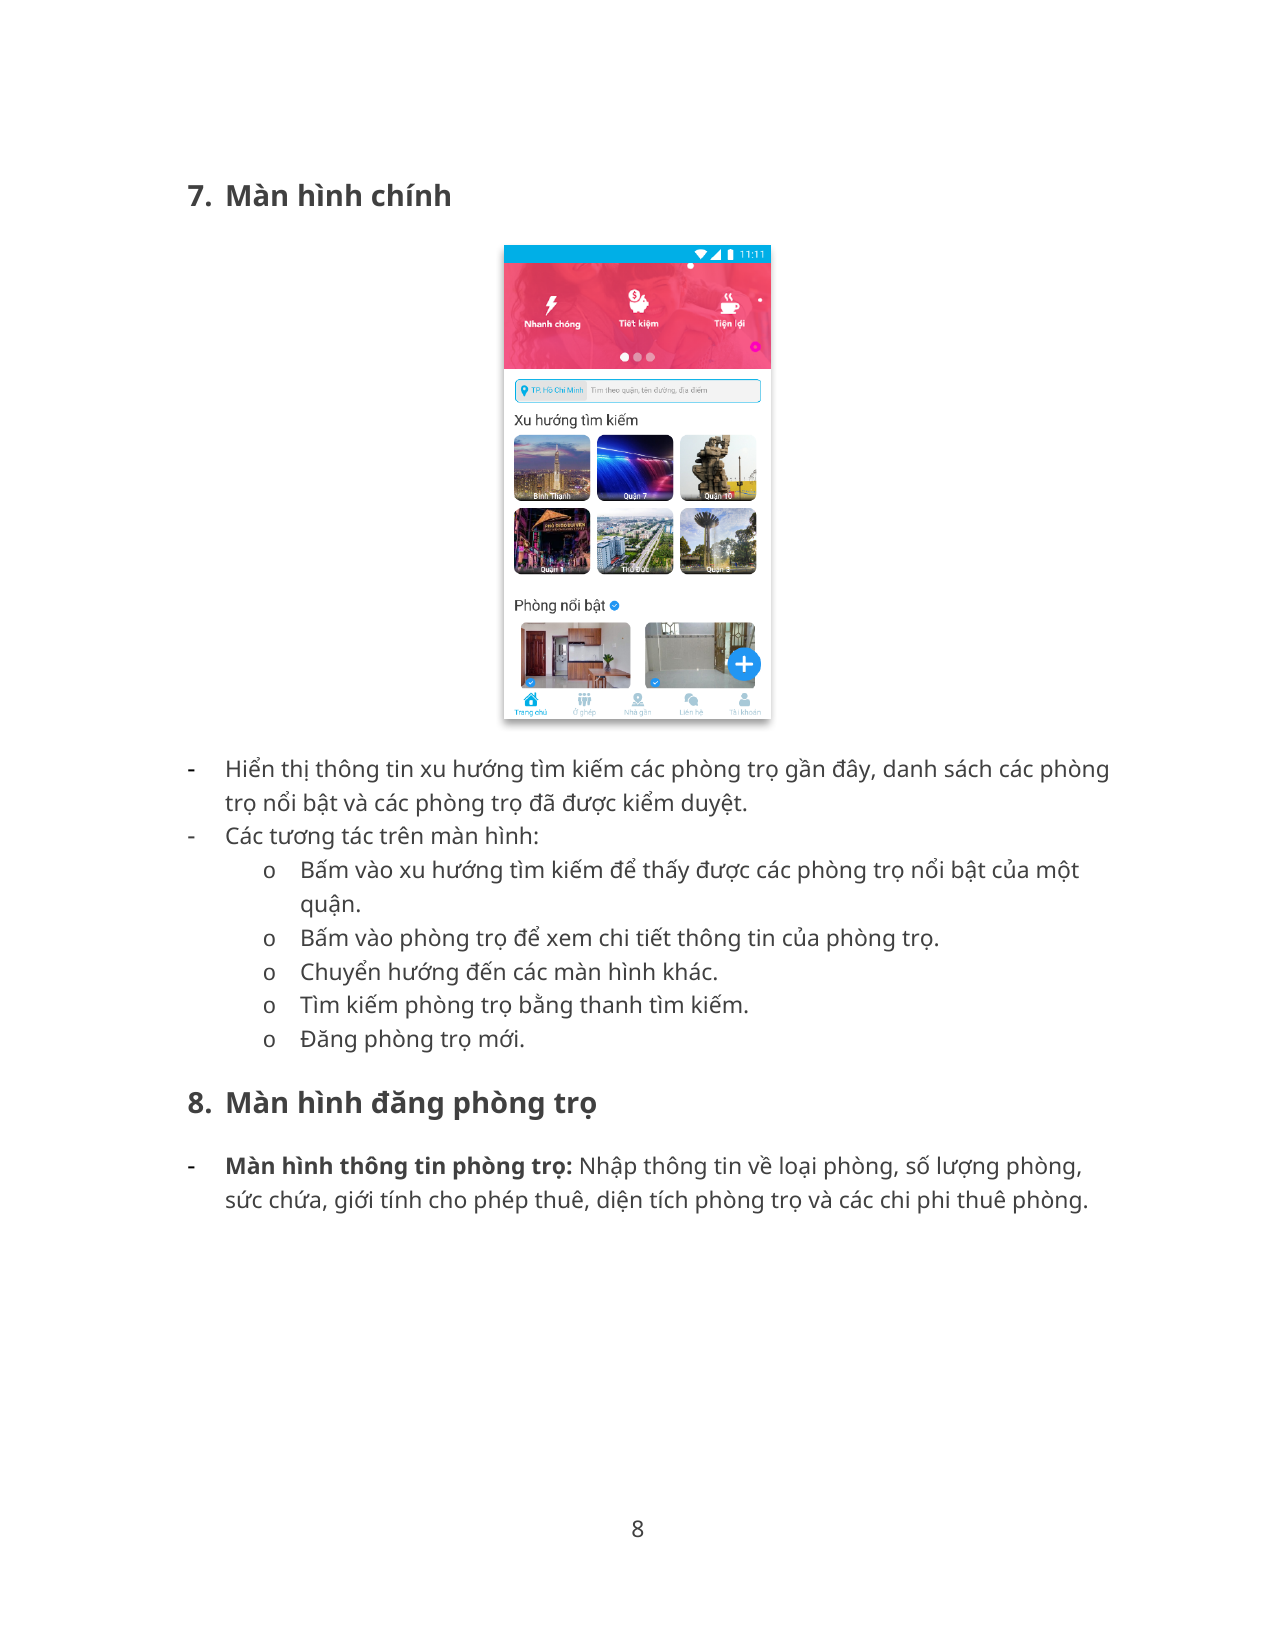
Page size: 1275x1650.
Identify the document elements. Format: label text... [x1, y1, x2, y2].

list Màn hình thông tin phòng trọ: Nhập thông tin về loại phòng, số lượng phòng, sức chứa, giới tính cho phép thuê, diện tích phòng trọ và các chi phi thuê phòng. [187, 1150, 1125, 1215]
picture [728, 250, 733, 259]
list Bấm vào xu hướng tìm kiếm để thấy được các phòng trọ nổi bật của một quận. [262, 854, 1125, 919]
list Hiển thị thông tin xu hướng tìm kiếm các phòng trọ gần đây, danh sách các phòng trọ nổi bật và các phòng trọ đã được kiểm duyệt. [187, 753, 1125, 818]
picture [712, 252, 720, 259]
subtitle Màn hình đăng phòng trọ [187, 1082, 1125, 1122]
subtitle Màn hình chính [187, 175, 1125, 215]
list Chuyển hướng đến các màn hình khác. [262, 955, 1125, 987]
list Tìm kiếm phòng trọ bằng thanh tìm kiếm. [262, 989, 1125, 1021]
list Đăng phòng trọ mới. [262, 1023, 1125, 1054]
picture [504, 264, 771, 719]
list Các tương tác trên màn hình: [187, 820, 1125, 851]
picture [696, 250, 705, 257]
list Bấm vào phòng trọ để xem chi tiết thông tin của phòng trọ. [262, 922, 1125, 953]
